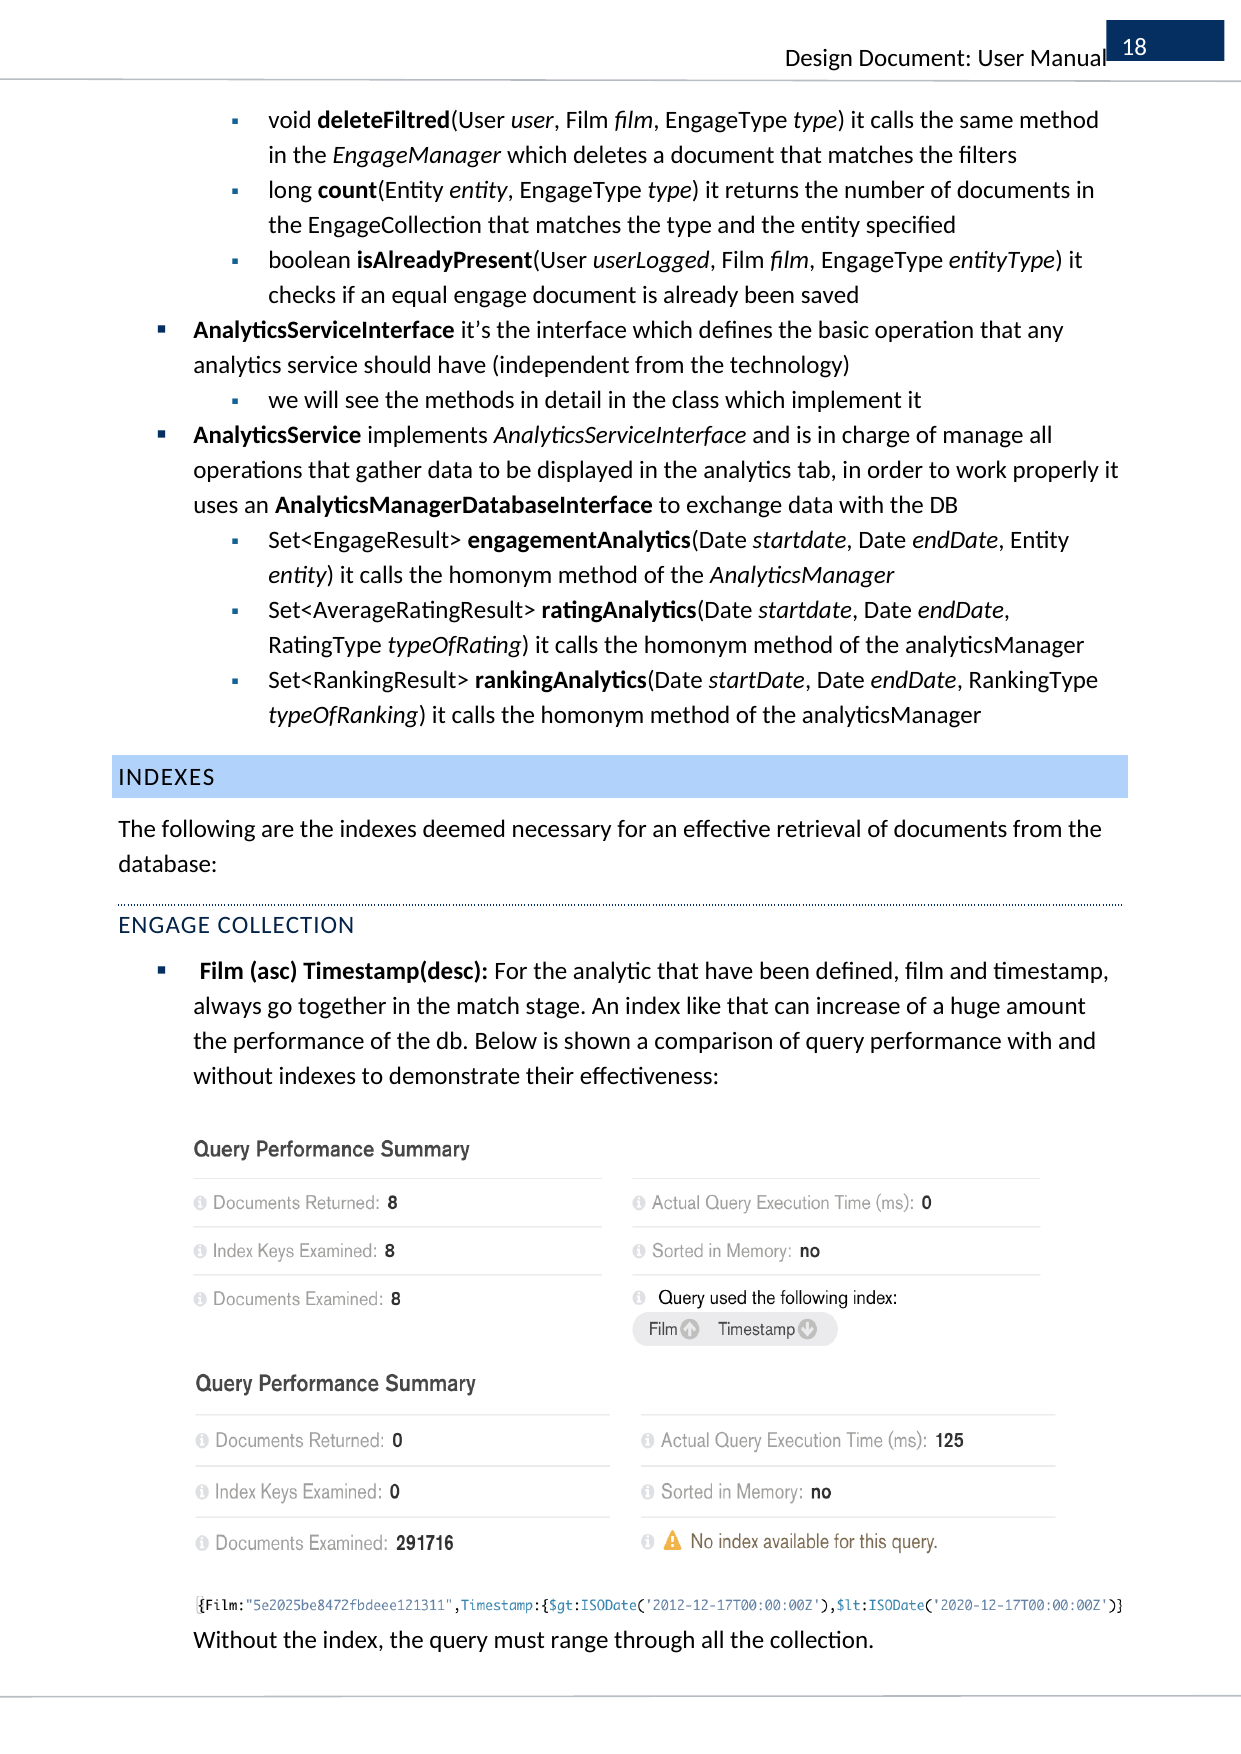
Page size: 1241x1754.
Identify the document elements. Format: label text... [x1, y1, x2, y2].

list boolean isAlreadyPresent(User userLogged, Film film, EngageType entityType) it checks if an equal engage document is already been saved [231, 244, 1122, 310]
subtitle Indexes [118, 761, 1122, 792]
list long count(Entity entity, EngageType type) it returns the number of documents in the EngageCollection that matches the type and the entity specified [231, 174, 1122, 240]
list we will see the methods in detail in the class which implement it [231, 384, 1122, 415]
list void deleteFiltred(User user, Film film, EngageType type) it calls the same method in the EngageManager which deletes a document that matches the filters [231, 104, 1122, 170]
list Set<AverageRatingResult> ratingAnalytics(Date startdate, Date endDate, RatingType typeOfRating) it calls the homonym method of the analyticsManager [231, 594, 1122, 660]
list Set<EngageResult> engagementAnalytics(Date startdate, Date endDate, Entity entity) it calls the homonym method of the AnalyticsManager [231, 524, 1122, 590]
list Set<RankingResult> rankingAnalytics(Date startDate, Date endDate, RankingType typeOfRanking) it calls the homonym method of the analyticsManager [231, 664, 1122, 730]
text The following are the indexes deemed necessary for an effective retrieval of documents from the database: [118, 813, 1122, 878]
list AnalyticsService implements AnalyticsServiceInterface and is in charge of manage all operations that gather data to be displayed in the analytics tab, in order to work properly it uses an AnalyticsManagerDatabaseInterface to exchange data with the DB [156, 419, 1122, 520]
list AnalyticsServiceInterface it’s the interface which defines the basic operation that any analytics service should have (independent from the technology) [156, 314, 1122, 380]
picture [185, 1123, 1134, 1620]
subtitle Engage Collection [118, 904, 1122, 940]
